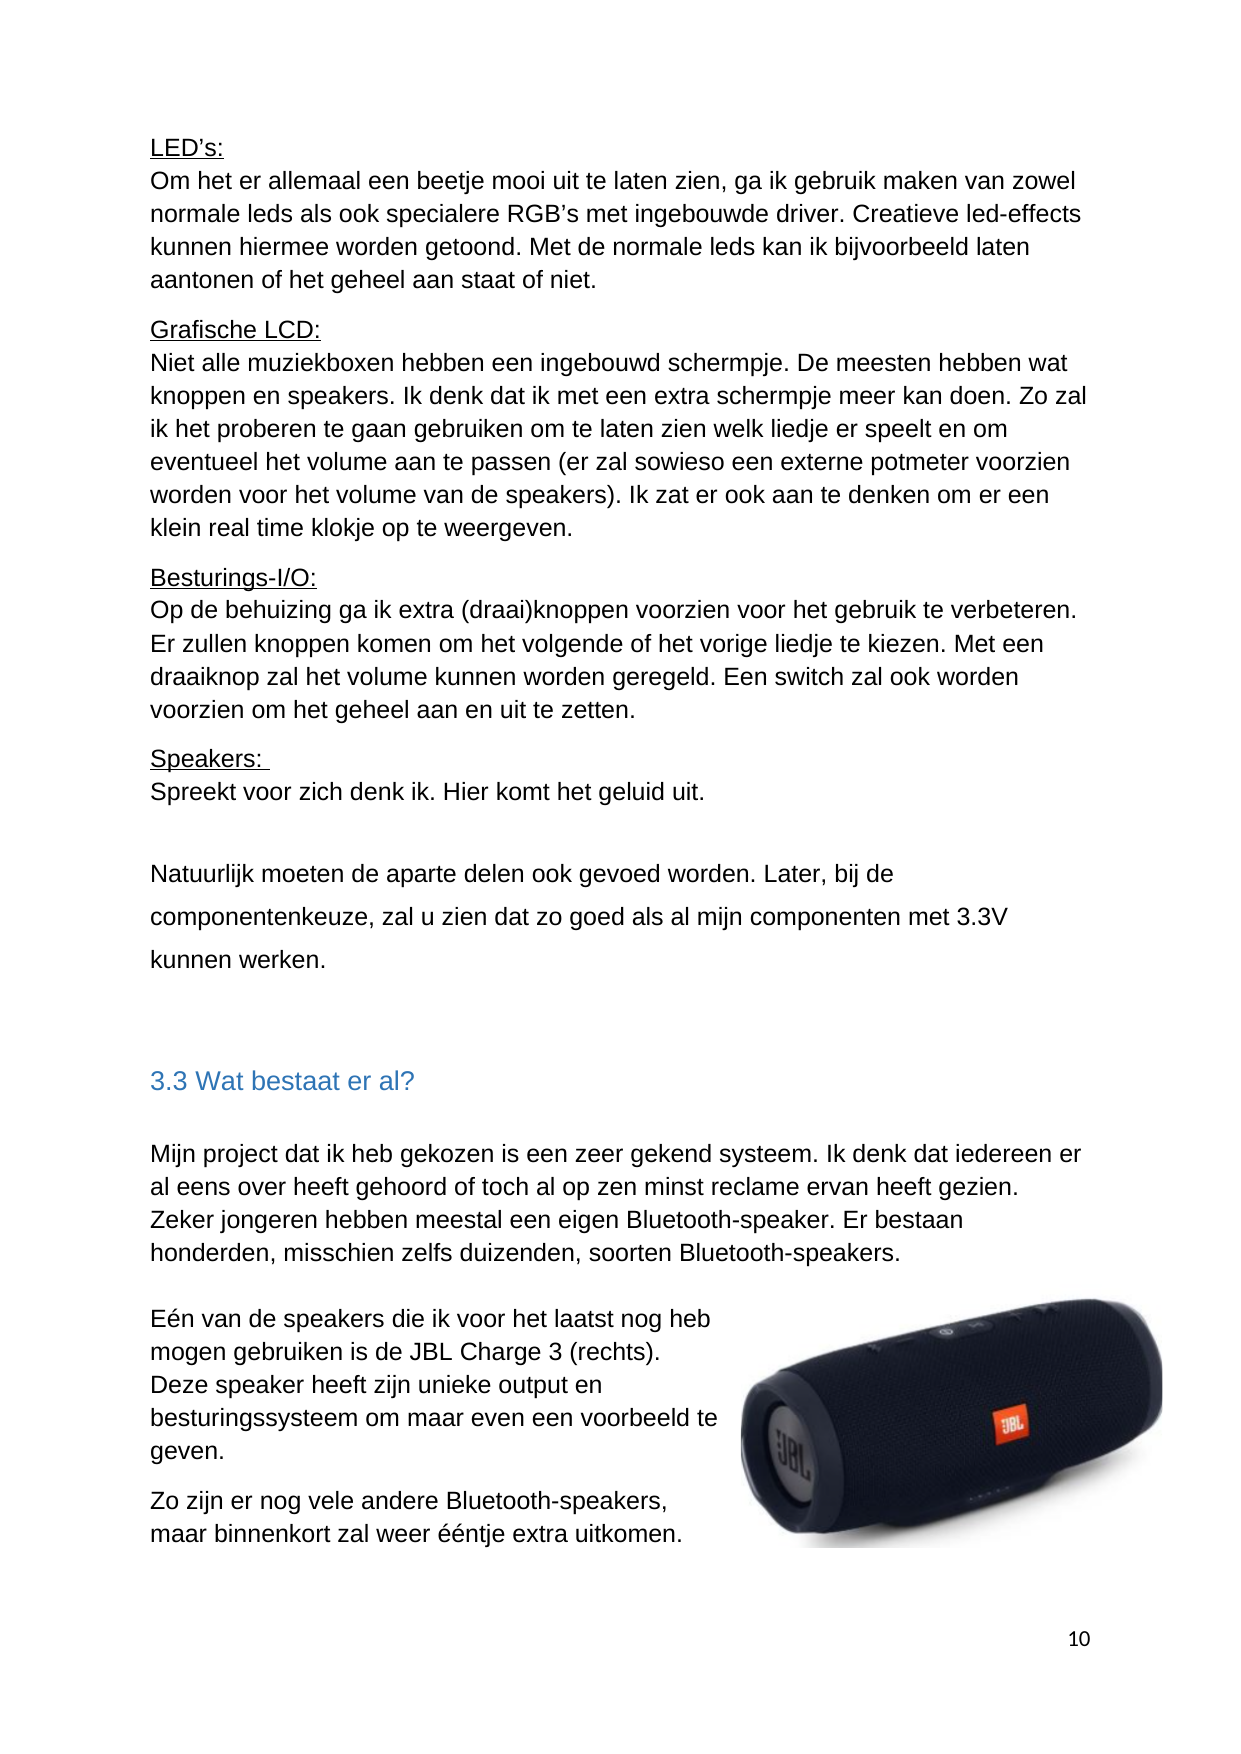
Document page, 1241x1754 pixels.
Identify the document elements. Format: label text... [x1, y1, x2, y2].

text Natuurlijk moeten de aparte delen ook gevoed worden. Later, bij de componentenkeuze, zal u zien dat zo goed als al mijn componenten met 3.3V kunnen werken. [150, 859, 1090, 974]
text Speakers: Spreekt voor zich denk ik. Hier komt het geluid uit. [150, 744, 1090, 838]
text Mijn project dat ik heb gekozen is een zeer gekend systeem. Ik denk dat iedereen er al eens over heeft gehoord of toch al op zen minst reclame ervan heeft gezien. Zeker jongeren hebben meestal een eigen Bluetooth-speaker. Er bestaan honderden, misschien zelfs duizenden, soorten Bluetooth-speakers. Eén van de speakers die ik voor het laatst nog heb mogen gebruiken is de JBL Charge 3 (rechts). Deze speaker heeft zijn unieke output en besturingssysteem om maar even een voorbeeld te geven. [150, 1139, 1090, 1465]
subtitle 3.3 Wat bestaat er al? [150, 1065, 1090, 1136]
text Besturings-I/O: Op de behuizing ga ik extra (draai)knoppen voorzien voor het gebruik te verbeteren. Er zullen knoppen komen om het volgende of het vorige liedje te kiezen. Met een draaiknop zal het volume kunnen worden geregeld. Een switch zal ook worden voorzien om het geheel aan en uit te zetten. [150, 562, 1090, 723]
text Zo zijn er nog vele andere Bluetooth-speakers, maar binnenkort zal weer ééntje extra uitkomen. [150, 1486, 740, 1547]
text LED’s: Om het er allemaal een beetje mooi uit te laten zien, ga ik gebruik maken van zowel normale leds als ook specialere RGB’s met ingebouwde driver. Creatieve led-effects kunnen hiermee worden getoond. Met de normale leds kan ik bijvoorbeeld laten aantonen of het geheel aan staat of niet. [150, 133, 1090, 294]
text Grafische LCD: Niet alle muziekboxen hebben een ingebouwd schermpje. De meesten hebben wat knoppen en speakers. Ik denk dat ik met een extra schermpje meer kan doen. Zo zal ik het proberen te gaan gebruiken om te laten zien welk liedje er speelt en om eventueel het volume aan te passen (er zal sowieso een externe potmeter voorzien worden voor het volume van de speakers). Ik zat er ook aan te denken om er een klein real time klokje op te weergeven. [150, 315, 1090, 542]
picture [740, 1279, 1163, 1548]
